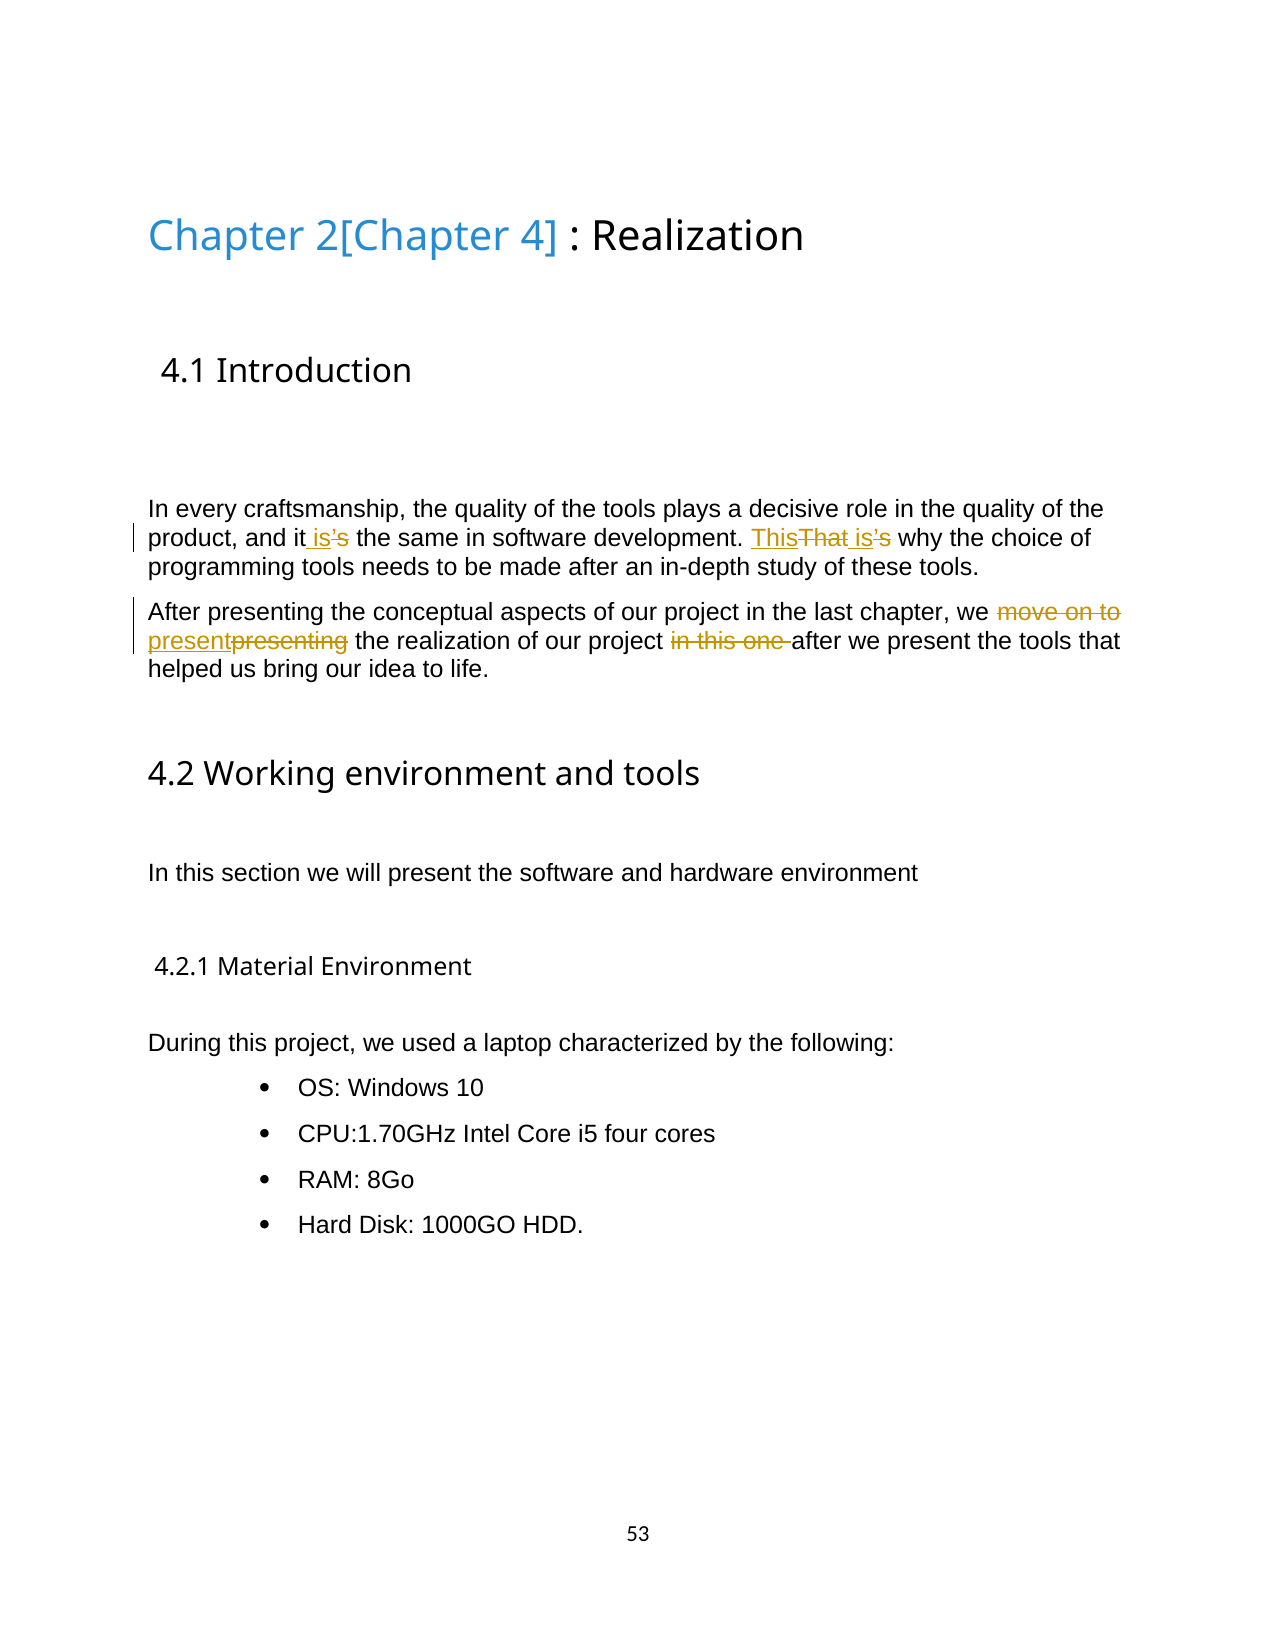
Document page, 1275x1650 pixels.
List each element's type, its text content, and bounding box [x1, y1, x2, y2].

text In this section we will present the software and hardware environment [148, 858, 1127, 886]
subtitle 4.2.1 Material Environment [148, 948, 1127, 982]
text After presenting the conceptual aspects of our project in the last chapter, we the realization of our project after we present the tools that helped us bring our idea to life. [148, 597, 1127, 683]
list OS: Windows 10 [260, 1073, 1127, 1102]
subtitle : Realization [148, 206, 1127, 262]
subtitle 4.2 Working environment and tools [148, 750, 1127, 796]
list RAM: 8Go [260, 1165, 1127, 1194]
text 4.1 Introduction [148, 347, 1127, 393]
list CPU:1.70GHz Intel Core i5 four cores [260, 1119, 1127, 1148]
text In every craftsmanship, the quality of the tools plays a decisive role in the quality of the product, and it the same in software development. why the choice of programming tools needs to be made after an in-depth study of these tools. [148, 494, 1127, 580]
text During this project, we used a laptop characterized by the following: [148, 1028, 1127, 1057]
list Hard Disk: 1000GO HDD. [260, 1211, 1127, 1239]
